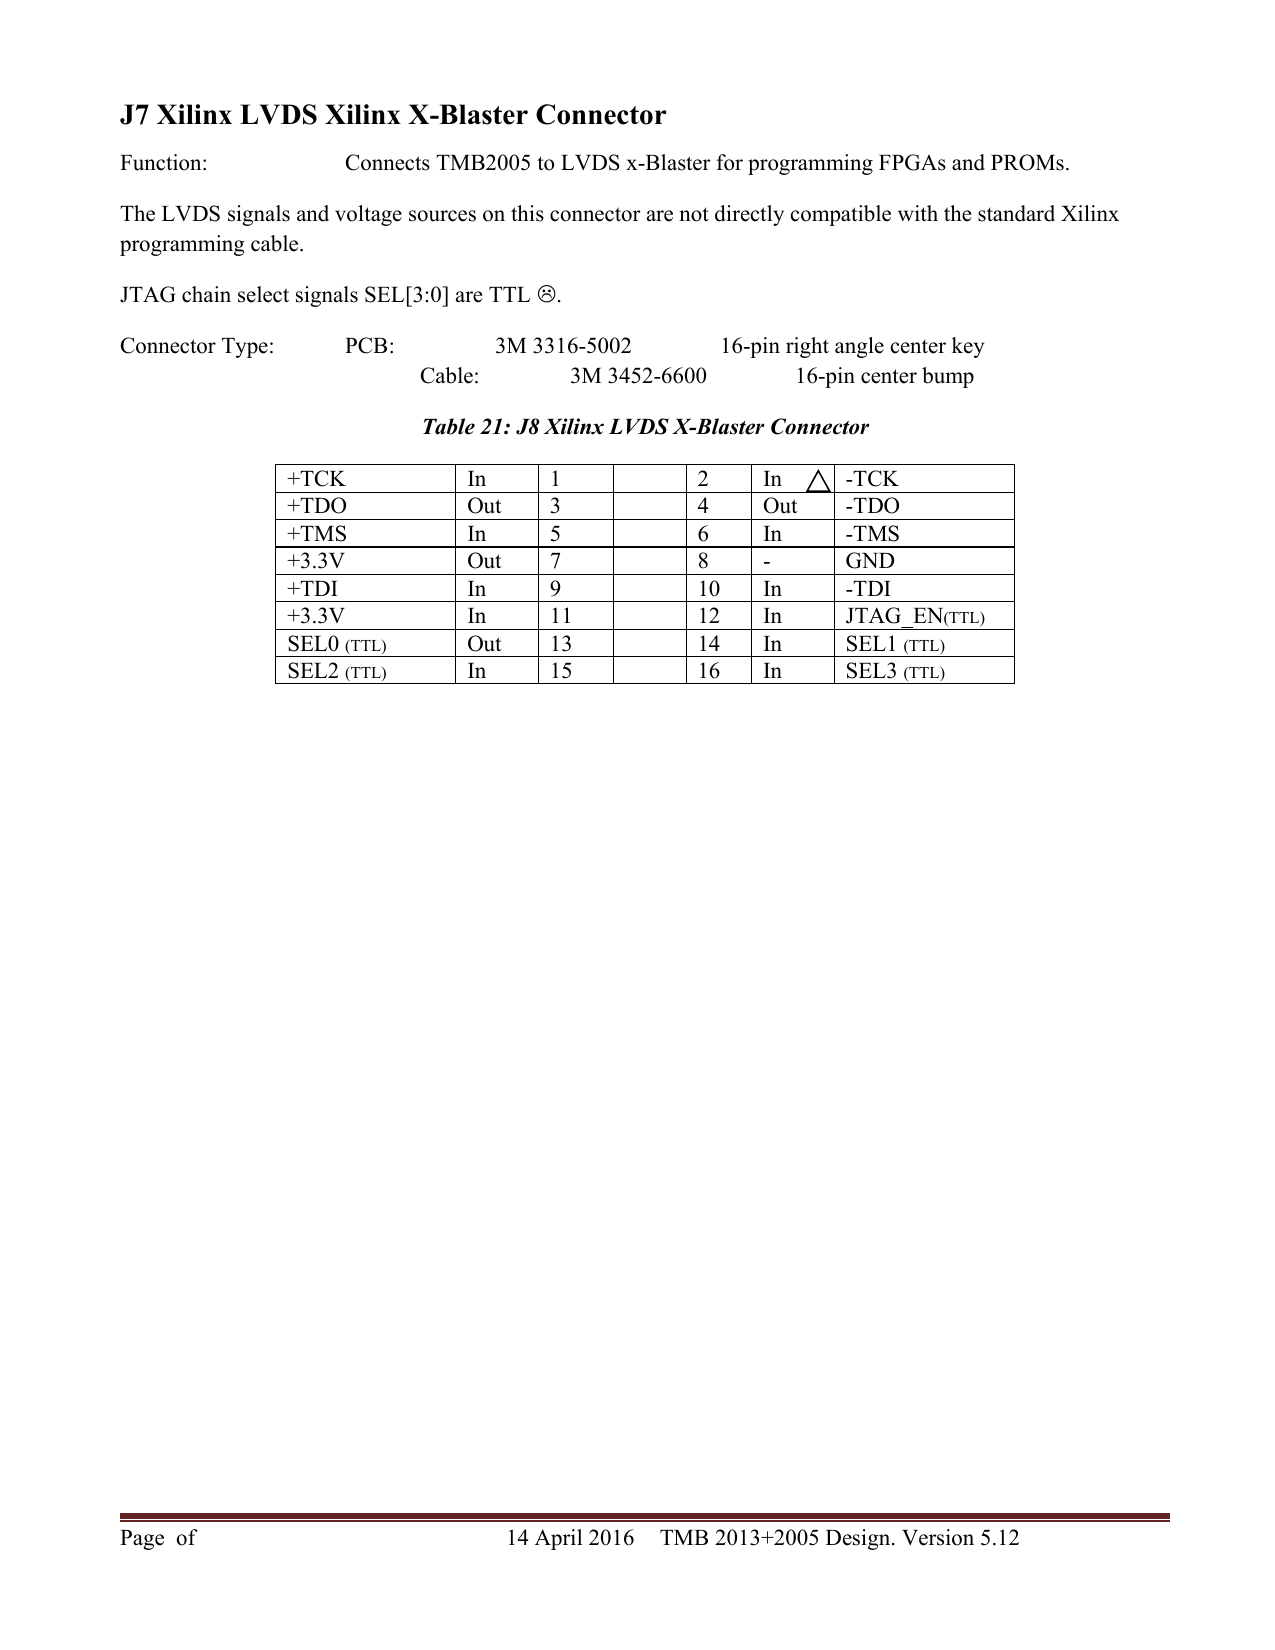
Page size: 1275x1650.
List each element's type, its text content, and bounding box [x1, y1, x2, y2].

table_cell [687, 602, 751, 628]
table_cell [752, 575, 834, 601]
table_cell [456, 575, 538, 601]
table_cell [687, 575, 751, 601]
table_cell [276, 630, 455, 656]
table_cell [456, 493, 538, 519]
text Function: Connects TMB2005 to LVDS x-Blaster for programming FPGAs and PROMs. [120, 148, 1170, 175]
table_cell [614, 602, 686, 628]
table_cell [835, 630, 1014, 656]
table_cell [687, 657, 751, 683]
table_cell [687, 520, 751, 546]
text The LVDS signals and voltage sources on this connector are not directly compatible with the standard Xilinx programming cable. [120, 199, 1170, 256]
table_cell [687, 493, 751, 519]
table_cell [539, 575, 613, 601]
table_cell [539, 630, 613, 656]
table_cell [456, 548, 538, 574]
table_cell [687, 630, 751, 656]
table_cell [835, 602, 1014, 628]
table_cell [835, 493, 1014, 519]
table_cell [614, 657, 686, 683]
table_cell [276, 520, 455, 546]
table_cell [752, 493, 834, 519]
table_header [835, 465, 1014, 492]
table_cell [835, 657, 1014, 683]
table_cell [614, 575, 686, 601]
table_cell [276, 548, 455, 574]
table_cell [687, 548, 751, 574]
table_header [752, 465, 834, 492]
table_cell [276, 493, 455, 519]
text JTAG chain select signals SEL[3:0] are TTL . [120, 281, 1170, 307]
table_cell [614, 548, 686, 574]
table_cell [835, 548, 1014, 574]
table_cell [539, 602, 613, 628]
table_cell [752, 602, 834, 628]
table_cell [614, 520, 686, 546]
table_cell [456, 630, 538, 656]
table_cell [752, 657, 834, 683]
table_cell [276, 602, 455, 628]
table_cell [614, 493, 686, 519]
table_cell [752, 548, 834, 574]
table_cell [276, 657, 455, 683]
text Table 21: J8 Xilinx LVDS X-Blaster Connector [120, 413, 1170, 439]
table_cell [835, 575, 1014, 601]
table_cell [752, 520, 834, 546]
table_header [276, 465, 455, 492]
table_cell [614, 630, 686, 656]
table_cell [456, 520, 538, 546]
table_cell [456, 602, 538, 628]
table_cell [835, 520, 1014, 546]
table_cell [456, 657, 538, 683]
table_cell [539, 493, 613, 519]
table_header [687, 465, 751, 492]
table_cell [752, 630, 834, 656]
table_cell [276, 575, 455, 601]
text Connector Type: PCB: 3M 3316-5002 16-pin right angle center key Cable: 3M 3452-6600 16-pin center bump [120, 332, 1170, 388]
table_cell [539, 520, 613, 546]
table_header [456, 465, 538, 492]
subtitle J7 Xilinx LVDS Xilinx X-Blaster Connector [120, 97, 1170, 131]
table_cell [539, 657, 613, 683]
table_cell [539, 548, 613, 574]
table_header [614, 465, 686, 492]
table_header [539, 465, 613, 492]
